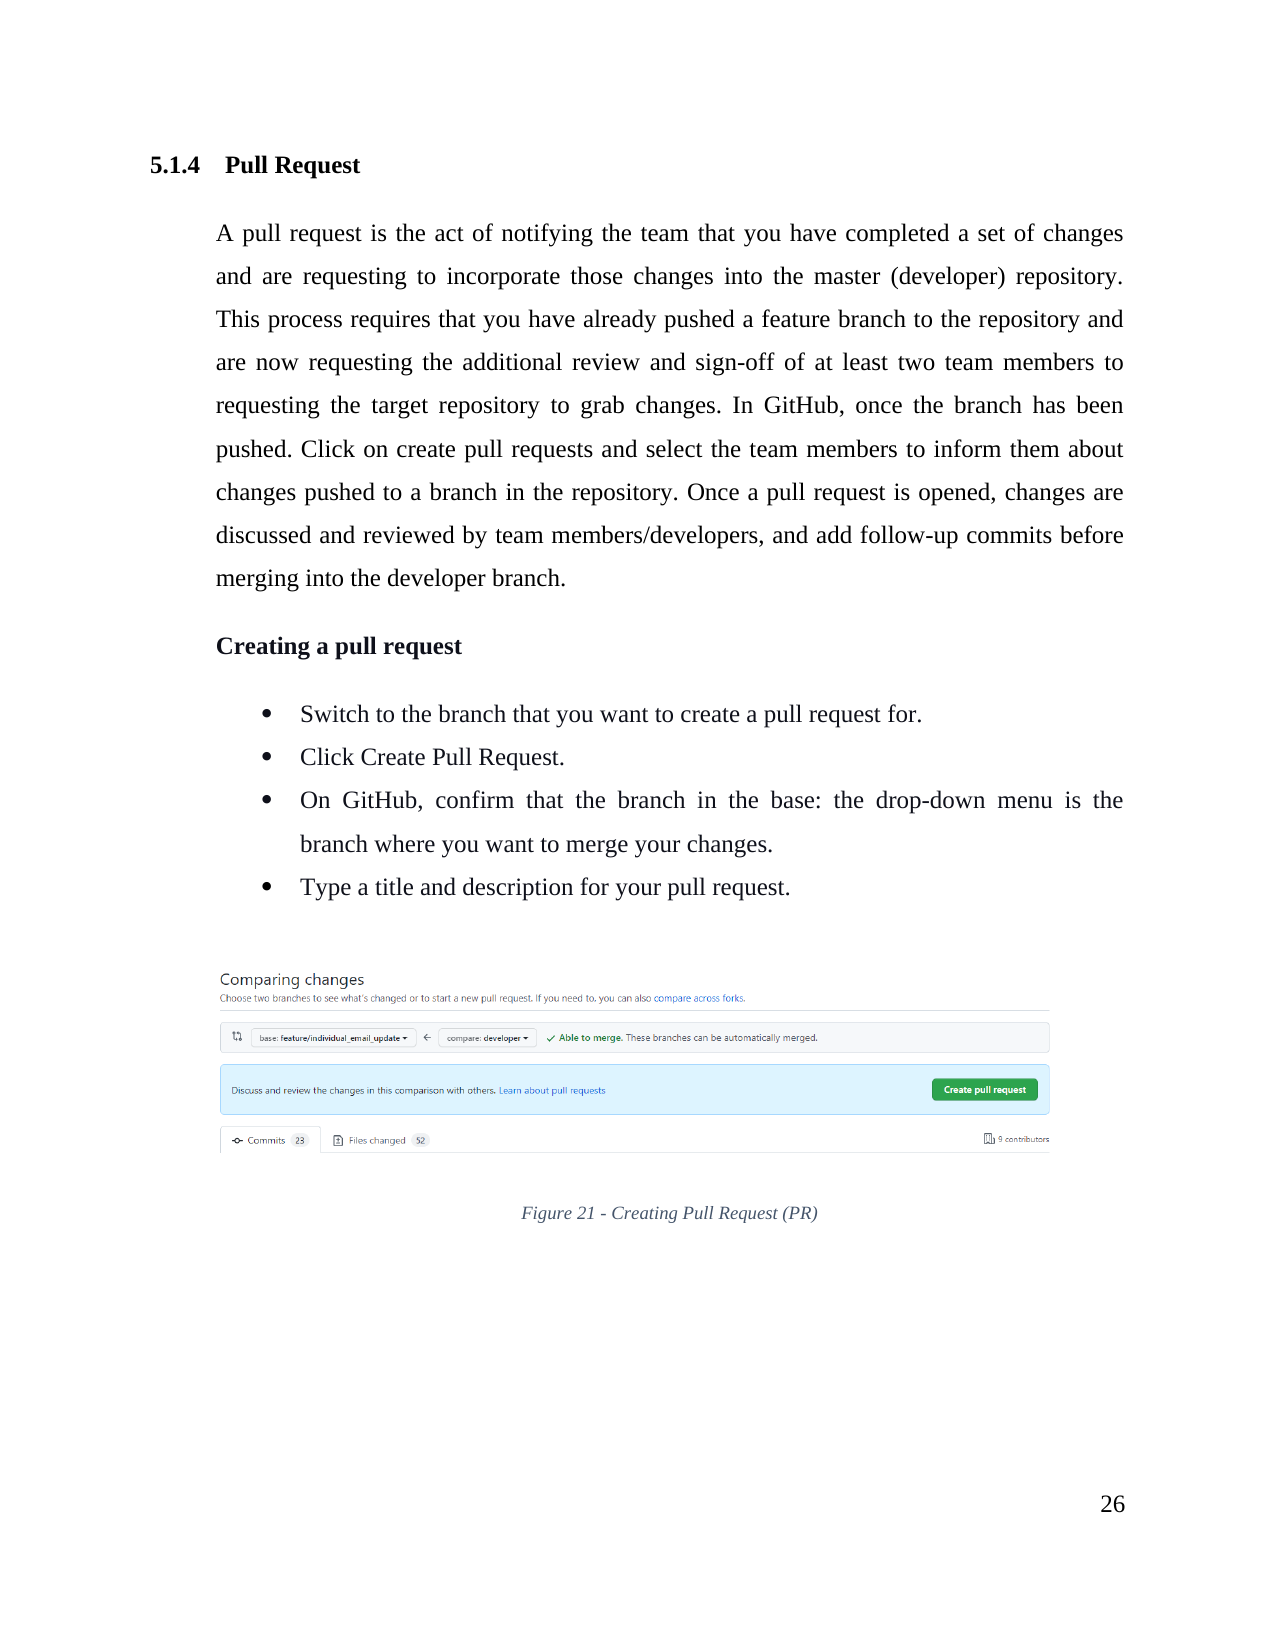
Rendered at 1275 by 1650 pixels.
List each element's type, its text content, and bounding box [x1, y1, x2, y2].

list Click Create Pull Request. [262, 742, 1125, 771]
subtitle Pull Request [150, 150, 1125, 179]
picture [213, 958, 1062, 1163]
text Creating a pull request [216, 631, 1125, 660]
list On GitHub, confirm that the branch in the base: the drop-down menu is the branch where you want to merge your changes. [262, 786, 1125, 857]
text A pull request is the act of notifying the team that you have completed a set of changes and are requesting to incorporate those changes into the master (developer) repository. This process requires that you have already pushed a feature branch to the repository and are now requesting the additional review and sign-off of at least two team members to requesting the target repository to grab changes. In GitHub, once the branch has been pushed. Click on create pull requests and select the team members to inform them about changes pushed to a branch in the repository. Once a pull request is opened, changes are discussed and reviewed by team members/developers, and add follow-up commits before merging into the developer branch. [216, 218, 1125, 592]
list Type a title and description for your pull request. [262, 872, 1125, 901]
list Switch to the branch that you want to create a pull request for. [262, 699, 1125, 728]
